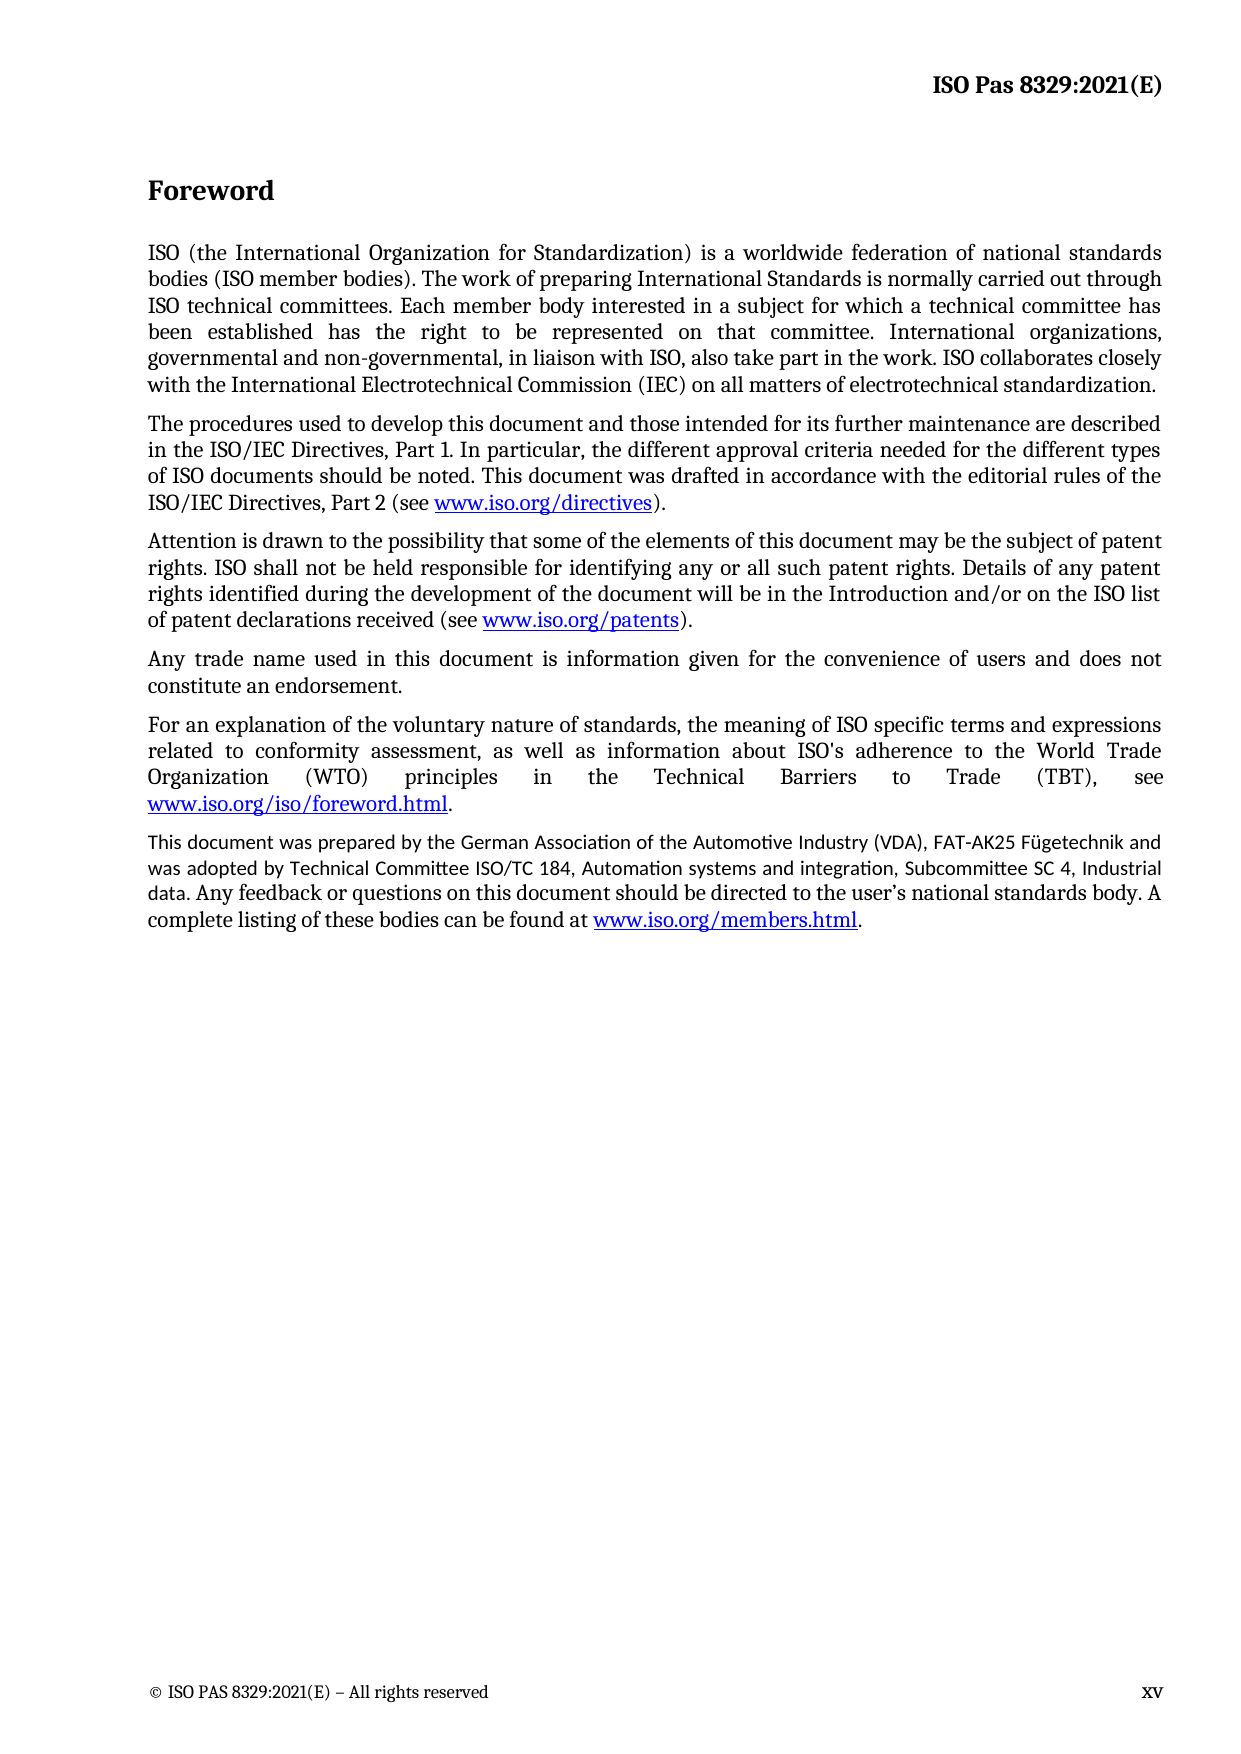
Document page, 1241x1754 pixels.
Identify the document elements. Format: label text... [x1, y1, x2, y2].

text The procedures used to develop this document and those intended for its further maintenance are described in the ISO/IEC Directives, Part 1. In particular, the different approval criteria needed for the different types of ISO documents should be noted. This document was drafted in accordance with the editorial rules of the ISO/IEC Directives, Part 2 (see www.iso.org/directives). [148, 410, 1163, 516]
text Any trade name used in this document is information given for the convenience of users and does not constitute an endorsement. [148, 646, 1163, 699]
text For an explanation of the voluntary nature of standards, the meaning of ISO specific terms and expressions related to conformity assessment, as well as information about ISO's adherence to the World Trade Organization (WTO) principles in the Technical Barriers to Trade (TBT), see www.iso.org/iso/foreword.html. [148, 711, 1163, 817]
title Foreword [148, 174, 1163, 207]
text This document was prepared by the German Association of the Automotive Industry (VDA), FAT-AK25 Fügetechnik and was adopted by Technical Committee ISO/TC 184, Automation systems and integration, Subcommittee SC 4, Industrial data. Any feedback or questions on this document should be directed to the user’s national standards body. A complete listing of these bodies can be found at www.iso.org/members.html. [148, 829, 1163, 933]
text Attention is drawn to the possibility that some of the elements of this document may be the subject of patent rights. ISO shall not be held responsible for identifying any or all such patent rights. Details of any patent rights identified during the development of the document will be in the Introduction and/or on the ISO list of patent declarations received (see www.iso.org/patents). [148, 528, 1163, 634]
text ISO (the International Organization for Standardization) is a worldwide federation of national standards bodies (ISO member bodies). The work of preparing International Standards is normally carried out through ISO technical committees. Each member body interested in a subject for which a technical committee has been established has the right to be represented on that committee. International organizations, governmental and non-governmental, in liaison with ISO, also take part in the work. ISO collaborates closely with the International Electrotechnical Commission (IEC) on all matters of electrotechnical standardization. [148, 240, 1163, 398]
